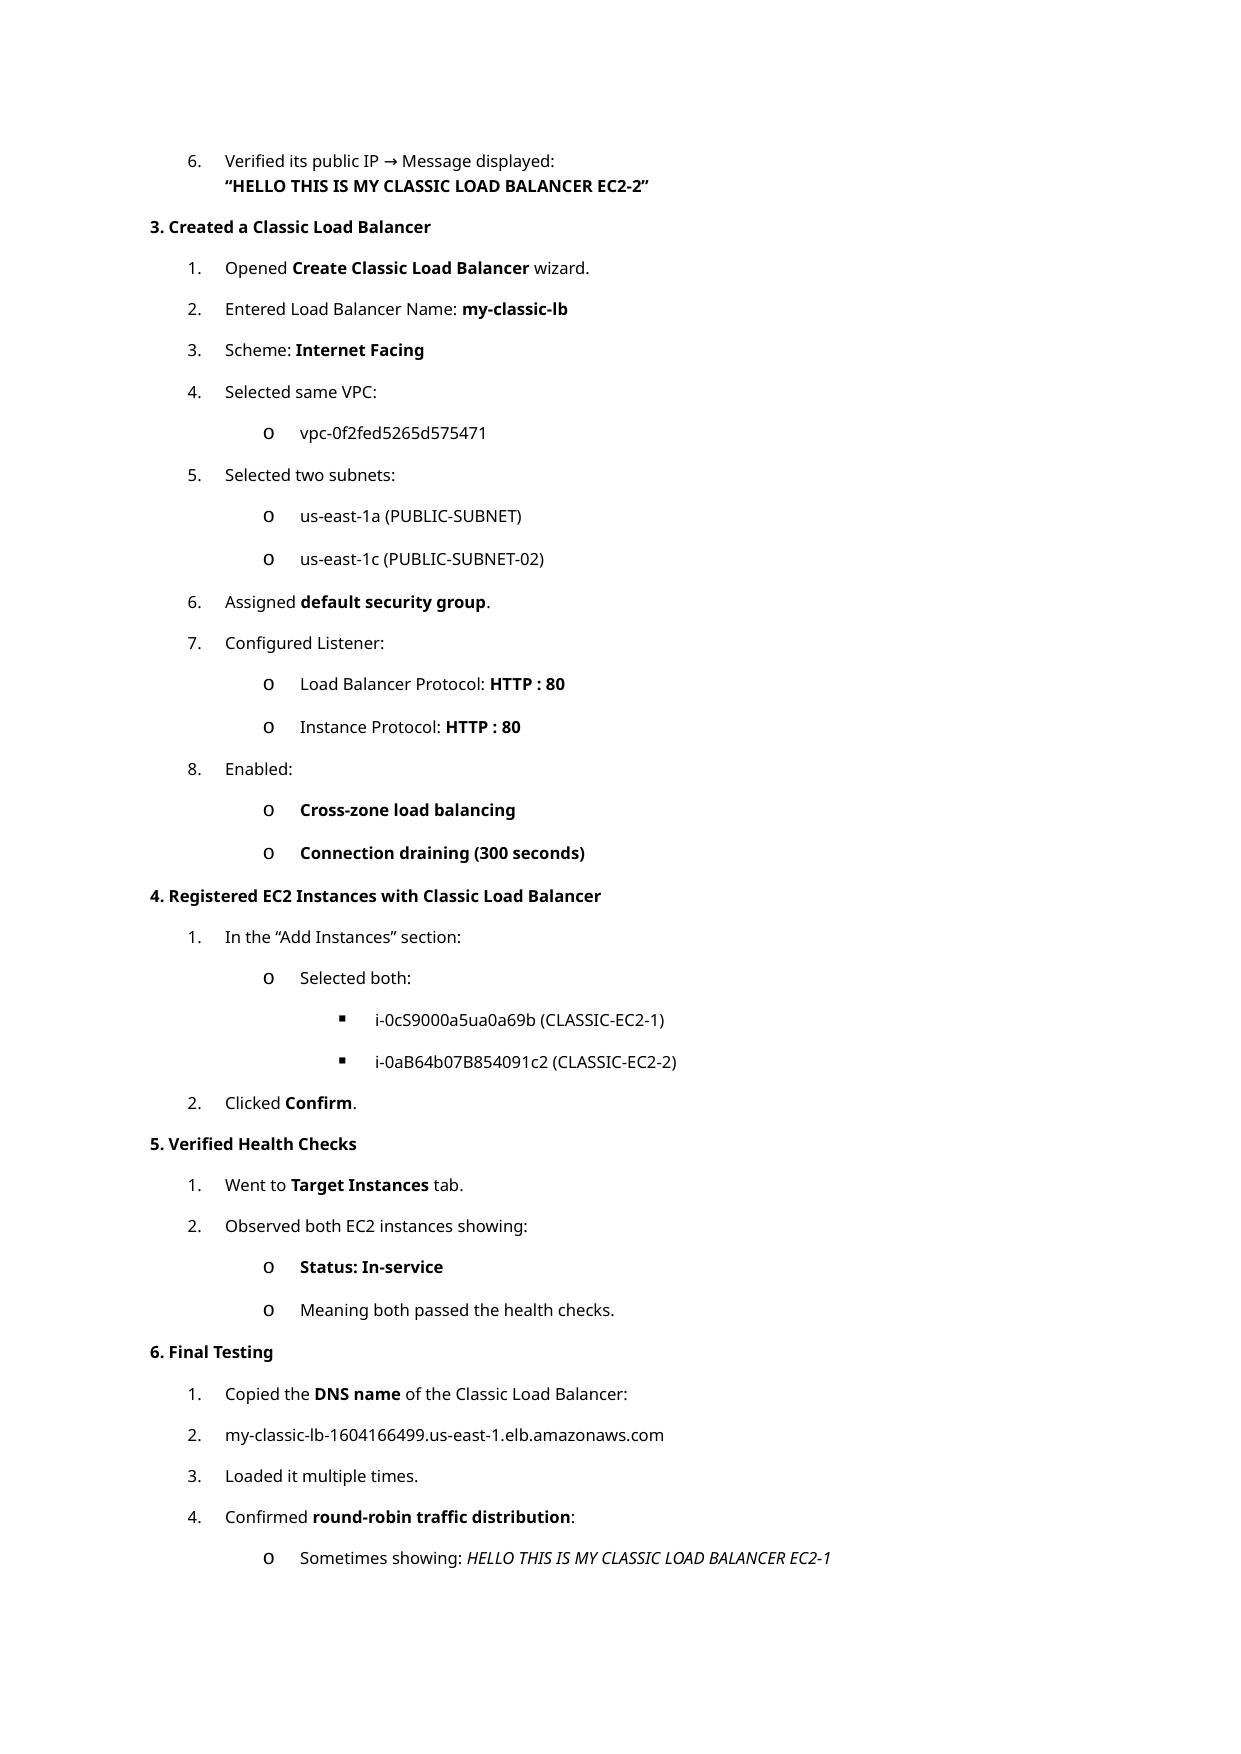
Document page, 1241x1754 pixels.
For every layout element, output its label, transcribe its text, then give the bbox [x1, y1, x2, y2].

text 3. Created a Classic Load Balancer [150, 216, 1090, 238]
list Copied the DNS name of the Classic Load Balancer: [187, 1382, 1090, 1405]
list Status: In-service [262, 1256, 1090, 1280]
list Selected both: [262, 966, 1090, 991]
list Verified its public IP → Message displayed: “HELLO THIS IS MY CLASSIC LOAD BALANCER EC2-2” [187, 150, 1090, 197]
text 6. Final Testing [150, 1341, 1090, 1364]
list Meaning both passed the health checks. [262, 1298, 1090, 1323]
list Load Balancer Protocol: HTTP : 80 [262, 673, 1090, 697]
list Cross-zone load balancing [262, 799, 1090, 823]
list In the “Add Instances” section: [187, 925, 1090, 948]
list i-0aB64b07B854091c2 (CLASSIC-EC2-2) [337, 1050, 1090, 1073]
list Confirmed round-robin traffic distribution: [187, 1506, 1090, 1528]
list Selected two subnets: [187, 464, 1090, 487]
list Connection draining (300 seconds) [262, 842, 1090, 866]
list Selected same VPC: [187, 380, 1090, 403]
list Entered Load Balancer Name: my-classic-lb [187, 298, 1090, 321]
list Clicked Confirm. [187, 1091, 1090, 1114]
list Scheme: Internet Facing [187, 339, 1090, 362]
list Assigned default security group. [187, 590, 1090, 613]
list Opened Create Classic Load Balancer wizard. [187, 257, 1090, 279]
list Sometimes showing: HELLO THIS IS MY CLASSIC LOAD BALANCER EC2-1 [262, 1547, 1090, 1571]
text 4. Registered EC2 Instances with Classic Load Balancer [150, 884, 1090, 907]
list Observed both EC2 instances showing: [187, 1215, 1090, 1237]
list Enabled: [187, 758, 1090, 781]
list us-east-1a (PUBLIC-SUBNET) [262, 505, 1090, 529]
list us-east-1c (PUBLIC-SUBNET-02) [262, 548, 1090, 572]
list i-0cS9000a5ua0a69b (CLASSIC-EC2-1) [337, 1009, 1090, 1032]
list Instance Protocol: HTTP : 80 [262, 715, 1090, 739]
list Configured Listener: [187, 631, 1090, 654]
list my-classic-lb-1604166499.us-east-1.elb.amazonaws.com [187, 1423, 1090, 1446]
list Loaded it multiple times. [187, 1464, 1090, 1487]
text 5. Verified Health Checks [150, 1132, 1090, 1155]
list Went to Target Instances tab. [187, 1174, 1090, 1196]
list vpc-0f2fed5265d575471 [262, 421, 1090, 445]
